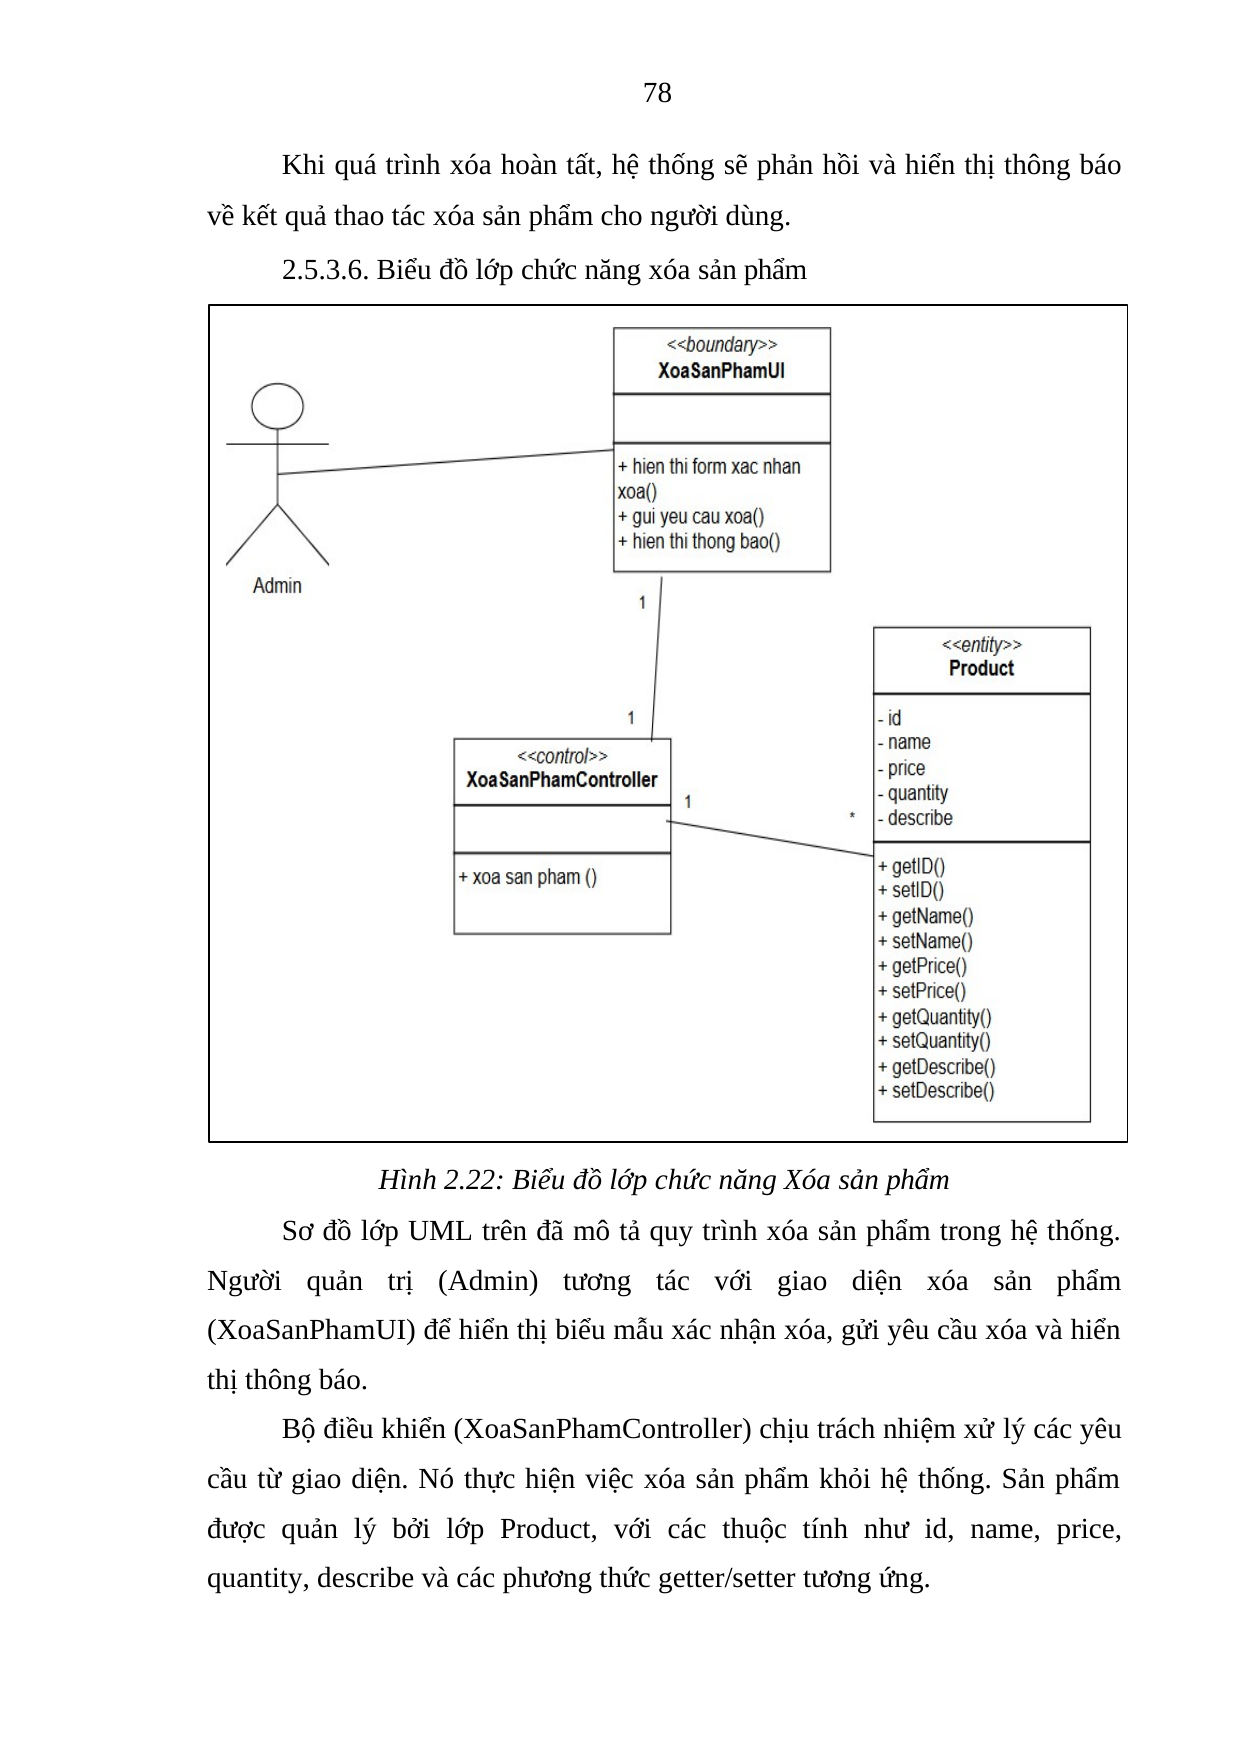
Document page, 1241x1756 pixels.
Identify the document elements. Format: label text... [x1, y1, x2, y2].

text Sơ đồ lớp UML trên đã mô tả quy trình xóa sản phẩm trong hệ thống. Người quản trị (Admin) tương tác với giao diện xóa sản phẩm (XoaSanPhamUI) để hiển thị biểu mẫu xác nhận xóa, gửi yêu cầu xóa và hiển thị thông báo. [207, 1213, 1123, 1395]
text Khi quá trình xóa hoàn tất, hệ thống sẽ phản hồi và hiển thị thông báo về kết quả thao tác xóa sản phẩm cho người dùng. [207, 147, 1122, 231]
picture [225, 327, 1092, 1124]
text Bộ điều khiển (XoaSanPhamController) chịu trách nhiệm xử lý các yêu cầu từ giao diện. Nó thực hiện việc xóa sản phẩm khỏi hệ thống. Sản phẩm được quản lý bởi lớp Product, với các thuộc tính như id, name, price, quantity, describe và các phương thức getter/setter tương ứng. [207, 1412, 1122, 1594]
list Biểu đồ lớp chức năng xóa sản phẩm [282, 252, 1137, 286]
